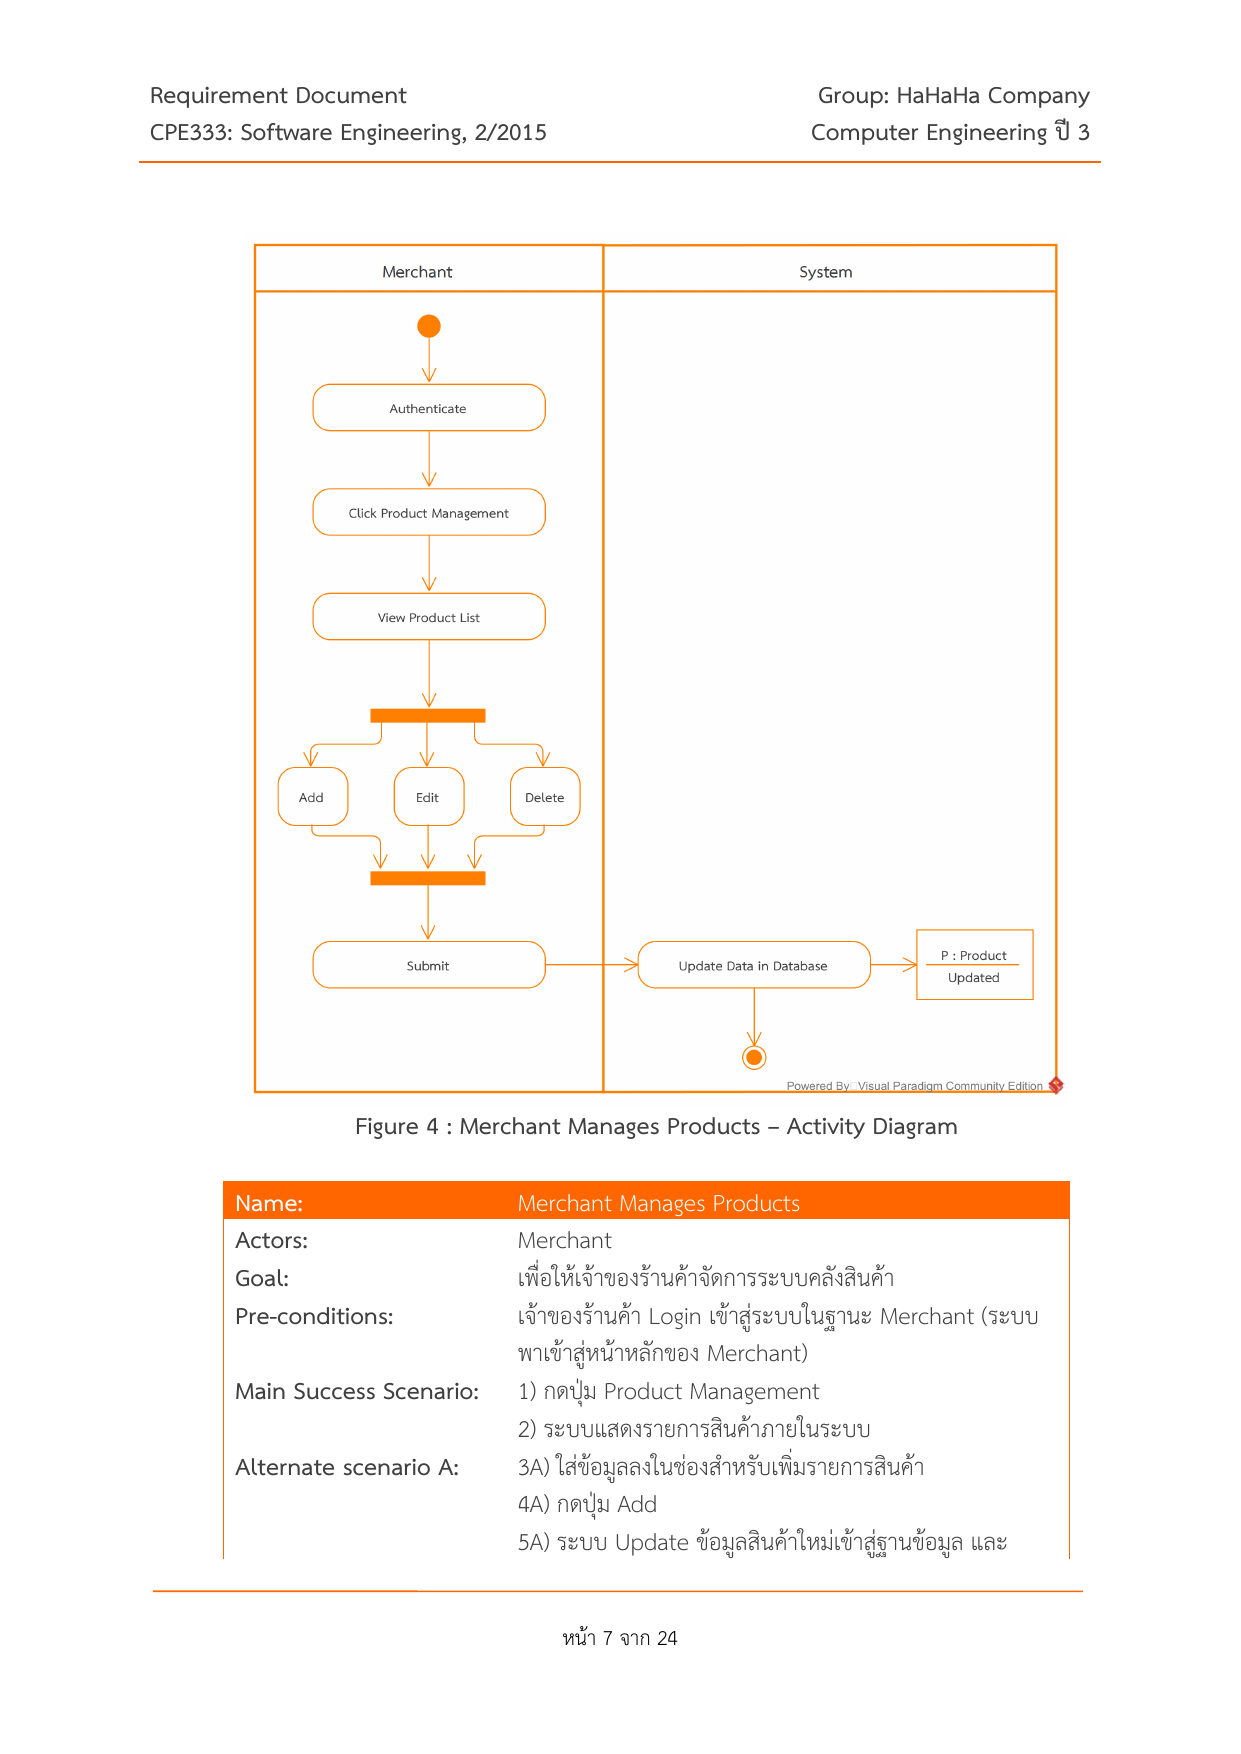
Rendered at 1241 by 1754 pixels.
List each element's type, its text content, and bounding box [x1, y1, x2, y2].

table_cell Main Success Scenario: [224, 1370, 506, 1446]
table_cell Pre-conditions: [224, 1295, 506, 1370]
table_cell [506, 1446, 1069, 1559]
table_header Merchant Manages Products [506, 1182, 1069, 1219]
table_cell 1) กดปุ่ม Product Management 2) ระบบแสดงรายการสินค้าภายในระบบ [506, 1370, 1069, 1446]
table_cell เจ้าของร้านค้า Login เข้าสู่ระบบในฐานะ Merchant (ระบบพาเข้าสู่หน้าหลักของ Merchant) [506, 1295, 1069, 1370]
table_cell เพื่อให้เจ้าของร้านค้าจัดการระบบคลังสินค้า [506, 1257, 1069, 1295]
table_cell Actors: [224, 1219, 506, 1257]
table_header Name: [224, 1182, 506, 1219]
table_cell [224, 1446, 506, 1559]
text Figure 4 : Merchant Manages Products – Activity Diagram [224, 1105, 1090, 1143]
picture [243, 233, 1071, 1106]
table_cell Goal: [224, 1257, 506, 1295]
table_cell Merchant [506, 1219, 1069, 1257]
